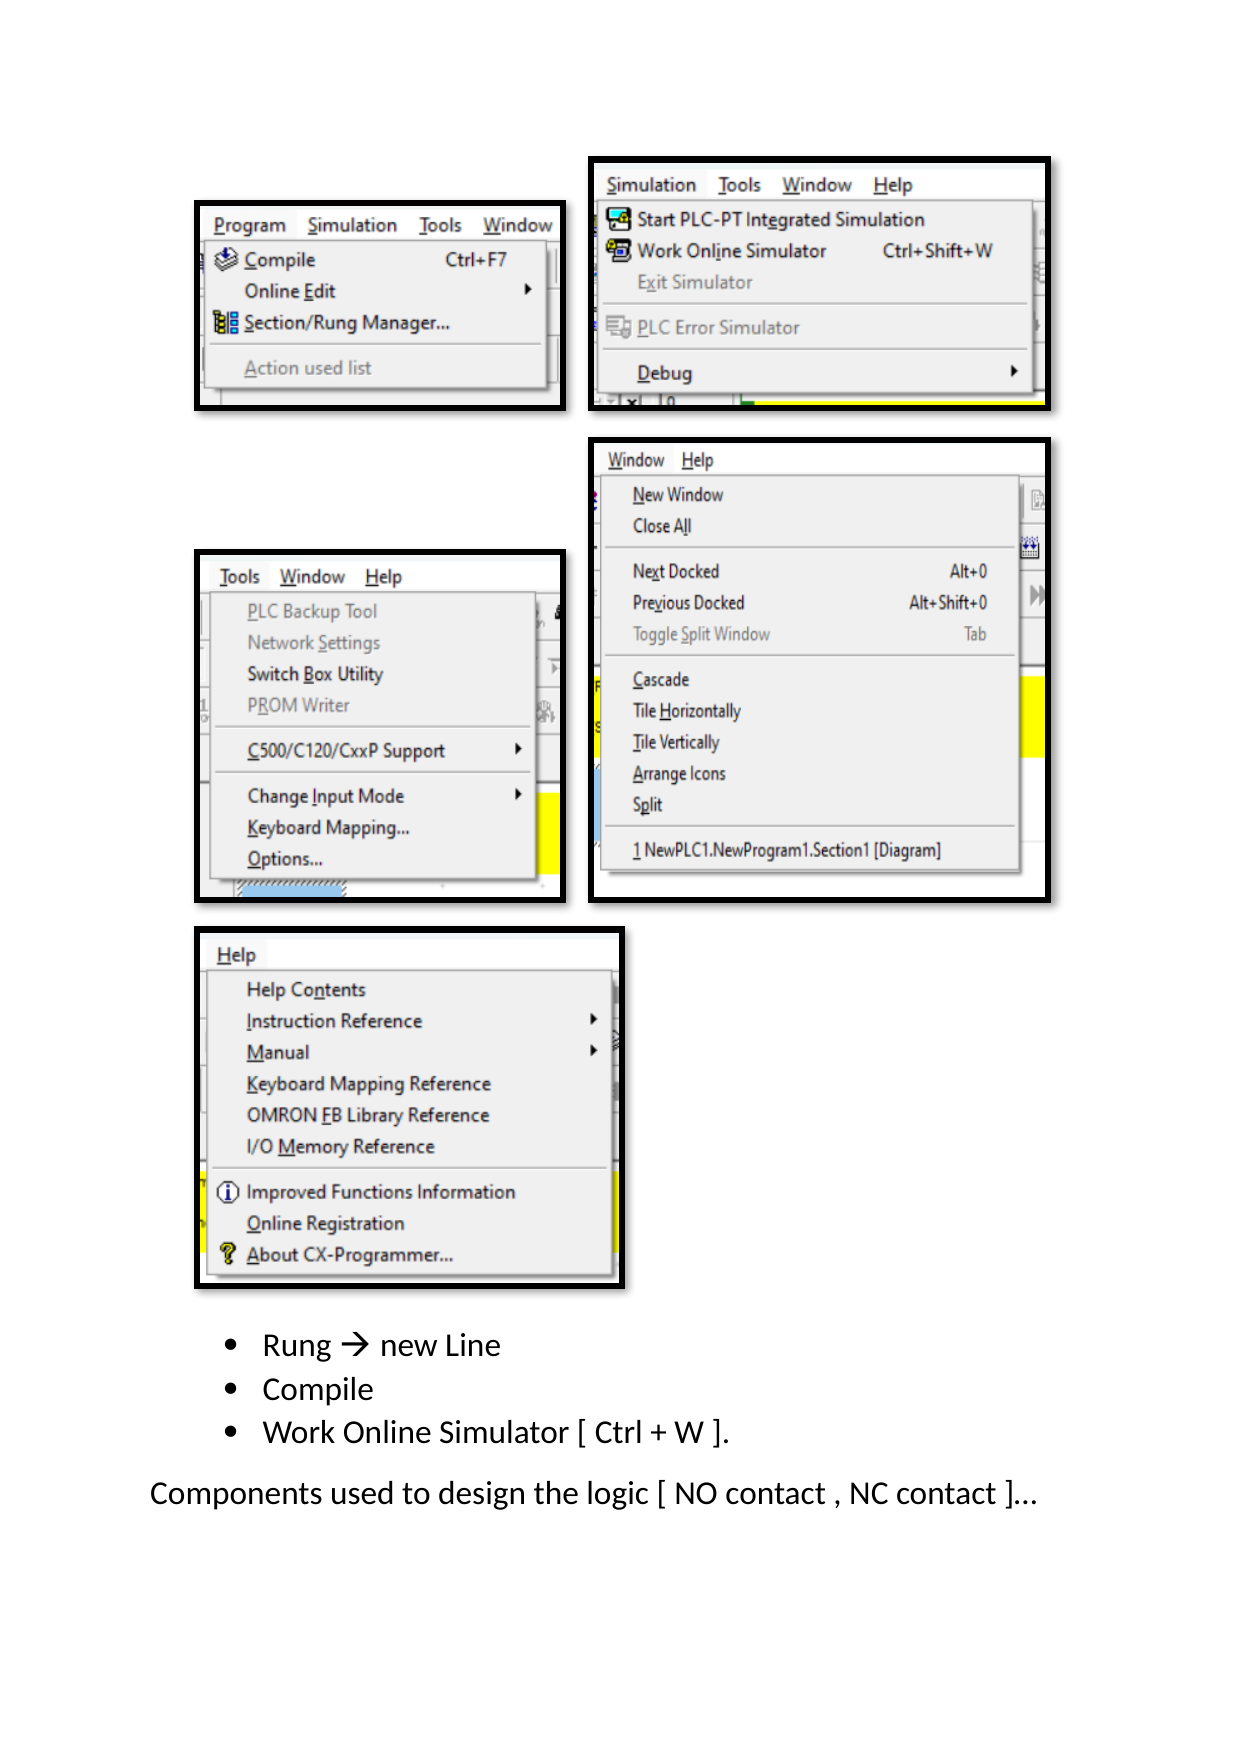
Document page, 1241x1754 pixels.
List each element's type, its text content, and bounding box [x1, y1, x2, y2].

picture [594, 443, 1045, 897]
list Rung new Line [225, 1323, 1090, 1364]
list Work Online Simulator [ Ctrl + W ]. [225, 1411, 1090, 1452]
picture [200, 555, 560, 897]
picture [594, 163, 1045, 405]
list Compile [225, 1367, 1090, 1408]
picture [200, 933, 619, 1283]
text Components used to design the logic [ NO contact , NC contact ]… [150, 1472, 1090, 1513]
picture [200, 206, 560, 405]
